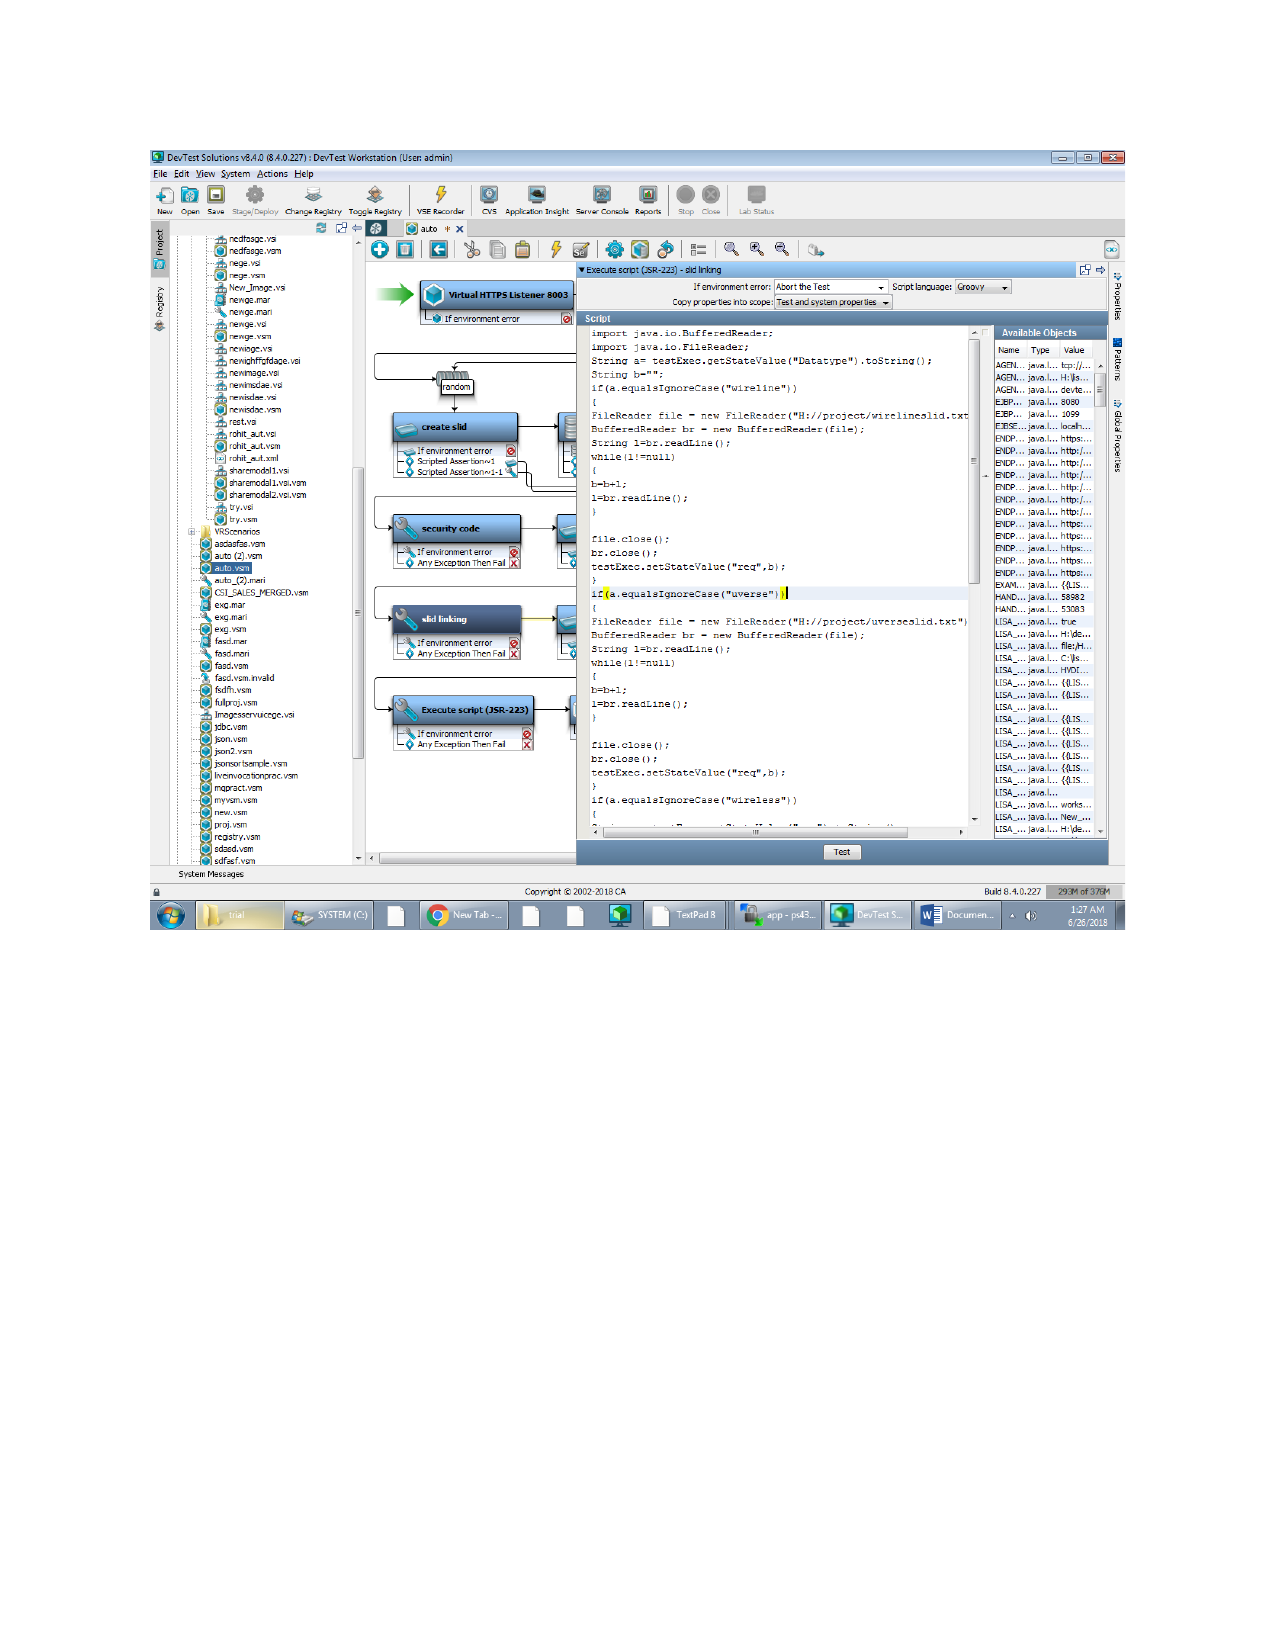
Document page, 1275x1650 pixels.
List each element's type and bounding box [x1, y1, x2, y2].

picture [150, 150, 1125, 930]
